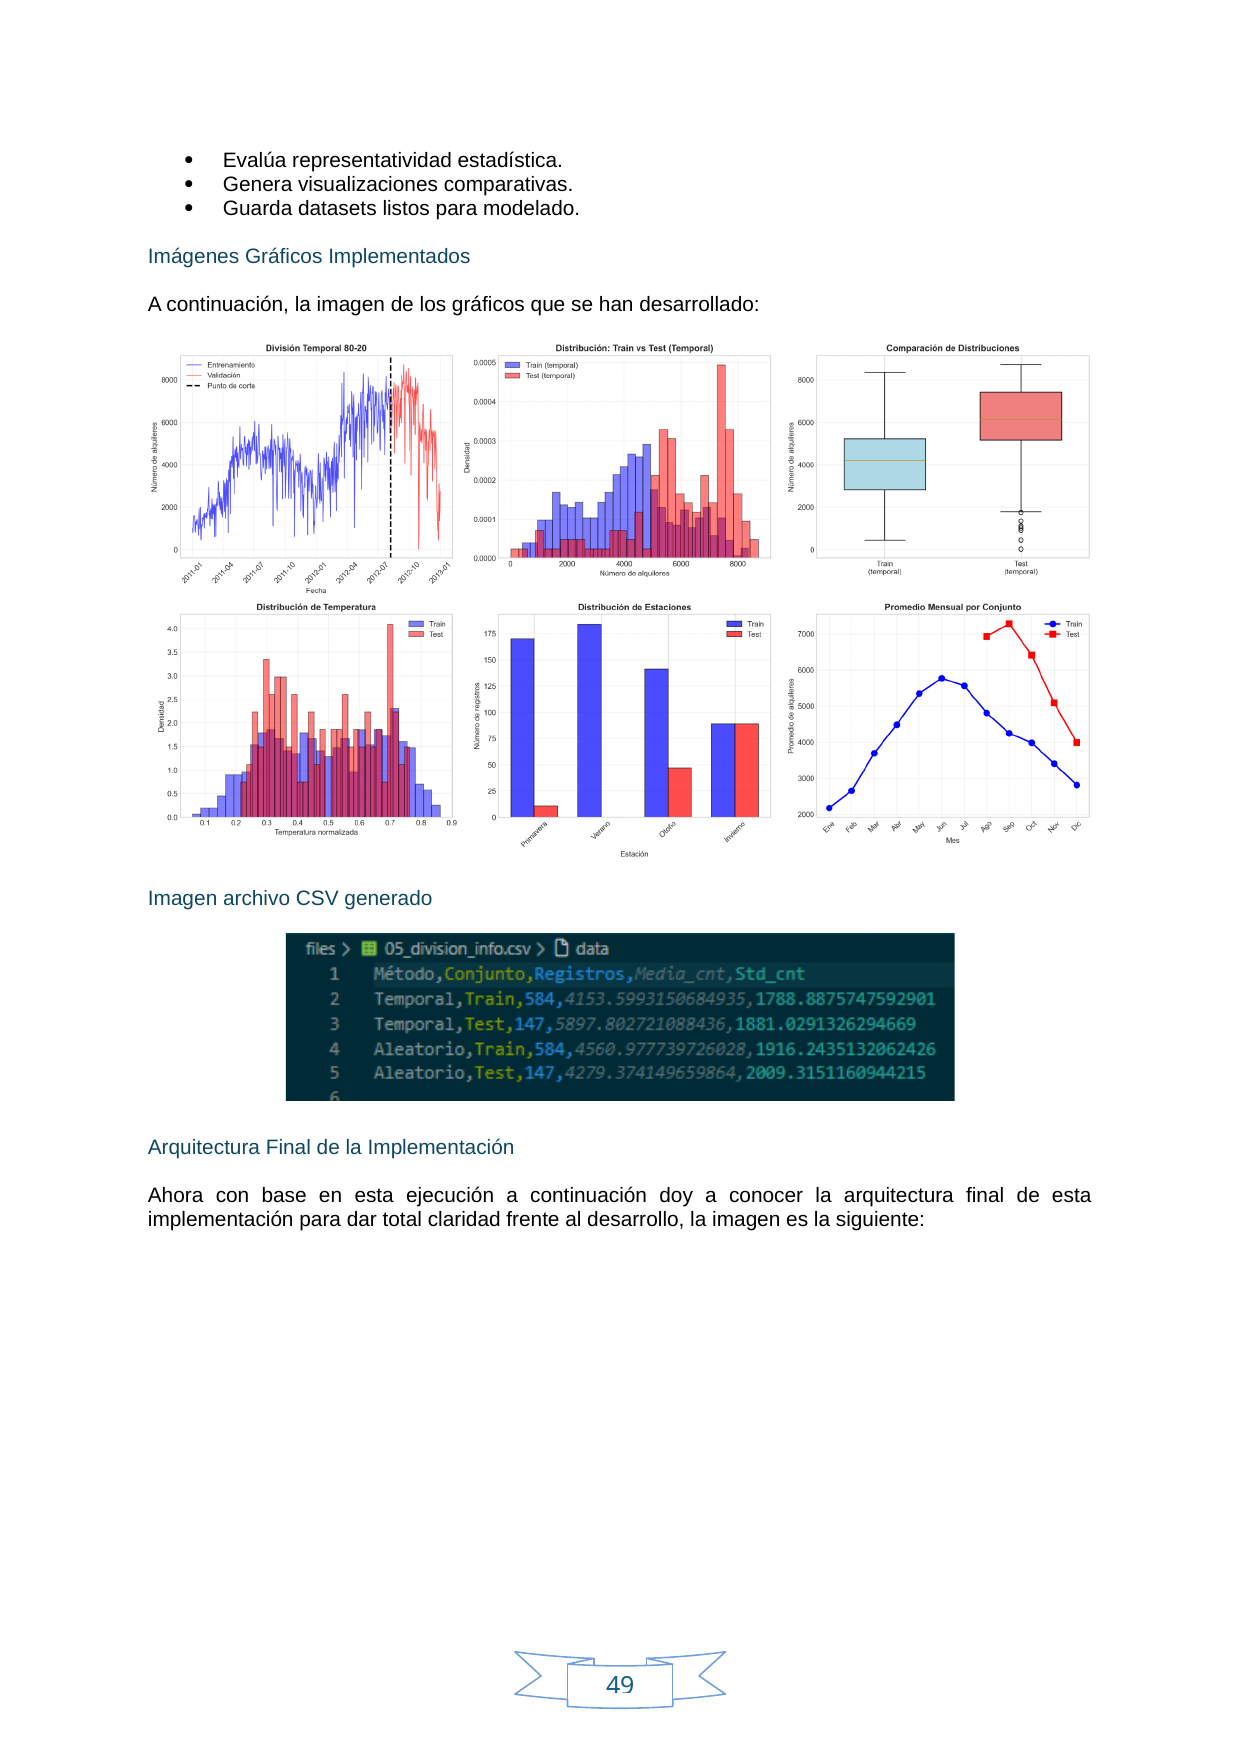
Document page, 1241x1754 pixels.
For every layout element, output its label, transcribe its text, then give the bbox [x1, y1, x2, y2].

picture [910, 1066, 915, 1078]
picture [768, 993, 774, 1000]
picture [758, 1043, 765, 1055]
picture [332, 1066, 339, 1078]
picture [912, 1043, 916, 1055]
picture [786, 1023, 793, 1030]
list Genera visualizaciones comparativas. [185, 172, 1092, 196]
picture [899, 1049, 906, 1055]
picture [536, 1043, 558, 1055]
picture [888, 993, 895, 1005]
picture [816, 1043, 826, 1054]
picture [555, 938, 569, 957]
picture [485, 1041, 524, 1055]
picture [638, 1018, 655, 1030]
picture [700, 1043, 726, 1055]
picture [547, 1067, 554, 1078]
picture [778, 1043, 785, 1055]
picture [447, 993, 453, 1005]
picture [788, 993, 795, 1005]
picture [827, 1066, 834, 1078]
picture [308, 942, 335, 954]
picture [629, 1066, 635, 1075]
picture [331, 993, 339, 1005]
picture [768, 1018, 774, 1030]
subtitle Imágenes Gráficos Implementados [148, 244, 1092, 268]
picture [587, 1043, 595, 1055]
picture [869, 1049, 876, 1055]
picture [475, 991, 514, 1005]
picture [331, 968, 338, 980]
picture [385, 996, 444, 1008]
picture [588, 1018, 596, 1030]
picture [738, 1018, 744, 1030]
picture [385, 1021, 433, 1033]
picture [405, 1043, 424, 1055]
picture [147, 339, 1093, 862]
picture [531, 993, 553, 1004]
picture [343, 943, 350, 956]
picture [657, 993, 663, 1005]
picture [918, 993, 935, 1005]
picture [869, 1043, 885, 1055]
picture [517, 1018, 523, 1030]
picture [481, 942, 530, 954]
picture [829, 1018, 835, 1028]
picture [688, 1043, 696, 1055]
picture [589, 1066, 605, 1078]
picture [330, 1092, 339, 1101]
picture [455, 1046, 464, 1055]
picture [808, 1043, 815, 1050]
picture [537, 942, 544, 956]
picture [526, 1067, 543, 1078]
picture [437, 1070, 444, 1078]
picture [756, 1066, 763, 1078]
picture [618, 993, 624, 1003]
picture [647, 993, 654, 1005]
picture [587, 993, 594, 1005]
picture [859, 1018, 884, 1030]
picture [627, 1043, 635, 1053]
picture [465, 1018, 474, 1030]
picture [810, 1067, 814, 1078]
picture [525, 1018, 533, 1029]
picture [918, 1066, 925, 1077]
picture [887, 1018, 895, 1028]
picture [788, 1018, 796, 1027]
picture [798, 1018, 805, 1030]
picture [667, 1018, 705, 1030]
picture [617, 1018, 626, 1030]
picture [385, 942, 403, 954]
subtitle Arquitectura Final de la Implementación [148, 1135, 1092, 1159]
picture [656, 1066, 685, 1078]
picture [362, 941, 377, 956]
picture [376, 1018, 384, 1030]
picture [474, 1043, 484, 1055]
picture [818, 993, 825, 1002]
picture [779, 1066, 785, 1077]
picture [697, 1066, 735, 1078]
picture [767, 1045, 774, 1055]
list Guarda datasets listos para modelado. [185, 196, 1092, 220]
picture [763, 1068, 774, 1078]
picture [688, 1066, 694, 1078]
picture [562, 1018, 585, 1030]
picture [768, 1066, 779, 1075]
picture [374, 964, 955, 986]
picture [758, 1018, 765, 1030]
picture [657, 1018, 663, 1030]
picture [738, 993, 745, 1005]
list Evalúa representatividad estadística. [185, 148, 1092, 172]
picture [758, 993, 765, 1005]
picture [667, 1043, 674, 1055]
picture [848, 1066, 896, 1078]
picture [736, 1043, 746, 1055]
picture [668, 993, 694, 1005]
subtitle Imagen archivo CSV generado [148, 886, 1092, 909]
picture [447, 1041, 454, 1055]
picture [730, 993, 735, 1003]
picture [411, 942, 468, 954]
picture [832, 993, 844, 999]
picture [894, 1020, 904, 1030]
picture [576, 942, 608, 954]
picture [332, 1018, 339, 1030]
picture [474, 1018, 504, 1030]
picture [395, 1070, 403, 1078]
picture [808, 993, 815, 1005]
picture [848, 1020, 856, 1030]
picture [908, 993, 915, 1003]
picture [566, 993, 574, 1004]
picture [818, 1018, 824, 1030]
picture [818, 1066, 825, 1078]
picture [839, 1066, 844, 1078]
picture [907, 1018, 915, 1028]
picture [566, 1067, 574, 1078]
picture [888, 1043, 895, 1053]
picture [437, 1046, 444, 1055]
picture [920, 1043, 930, 1053]
picture [597, 993, 604, 1005]
picture [425, 1046, 434, 1055]
picture [847, 1043, 855, 1055]
text A continuación, la imagen de los gráficos que se han desarrollado: [148, 292, 1092, 316]
picture [689, 993, 726, 1005]
picture [709, 1018, 725, 1030]
picture [596, 1043, 616, 1055]
picture [808, 1018, 815, 1028]
picture [330, 1043, 340, 1055]
picture [858, 1043, 865, 1055]
picture [576, 1043, 585, 1055]
picture [484, 1066, 513, 1079]
picture [618, 1066, 625, 1078]
picture [919, 1049, 926, 1055]
picture [828, 1043, 835, 1053]
picture [677, 1043, 685, 1053]
picture [465, 993, 474, 1005]
picture [777, 993, 785, 1005]
picture [606, 1018, 615, 1030]
picture [447, 1018, 454, 1030]
picture [537, 1018, 544, 1029]
picture [638, 1043, 655, 1055]
picture [727, 1043, 735, 1055]
picture [436, 1021, 444, 1030]
picture [374, 1066, 393, 1078]
text Ahora con base en esta ejecución a continuación doy a conocer la arquitectura final de esta implementación para dar total claridad frente al desarrollo, la imagen es la siguiente: [148, 1183, 1092, 1231]
picture [375, 1043, 394, 1055]
picture [746, 1018, 754, 1028]
picture [837, 1043, 845, 1053]
picture [405, 1067, 434, 1078]
picture [475, 1066, 483, 1078]
picture [376, 993, 384, 1005]
picture [878, 993, 885, 1003]
picture [558, 1043, 564, 1054]
picture [447, 1070, 464, 1078]
picture [395, 1046, 403, 1055]
picture [636, 1066, 644, 1078]
picture [788, 1043, 795, 1053]
picture [860, 993, 865, 1004]
picture [648, 1067, 653, 1078]
picture [577, 993, 583, 1005]
picture [627, 993, 646, 1003]
picture [658, 1043, 666, 1055]
